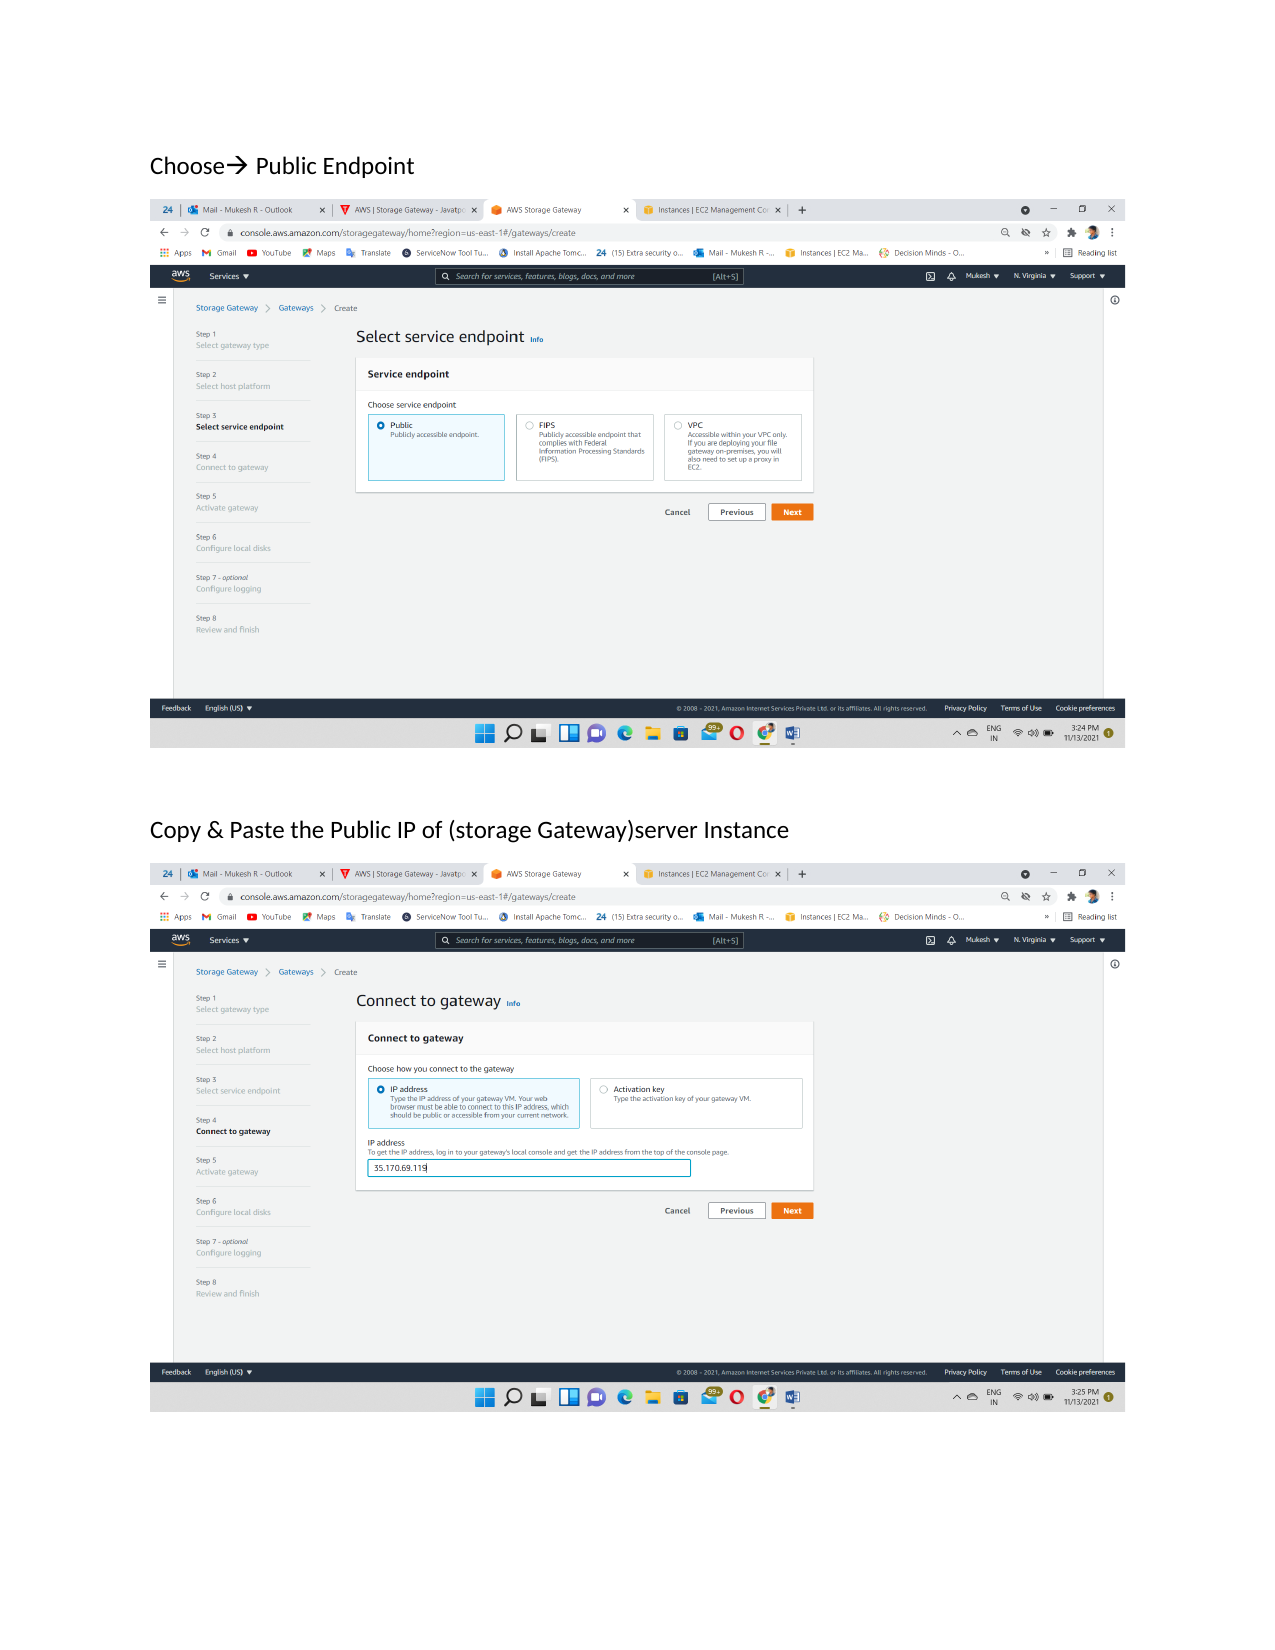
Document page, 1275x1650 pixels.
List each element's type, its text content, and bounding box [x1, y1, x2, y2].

text Copy & Paste the Public IP of (storage Gateway)server Instance [150, 814, 1125, 844]
picture [150, 863, 1125, 1412]
text Choose Public Endpoint [150, 150, 1125, 181]
picture [150, 199, 1125, 748]
